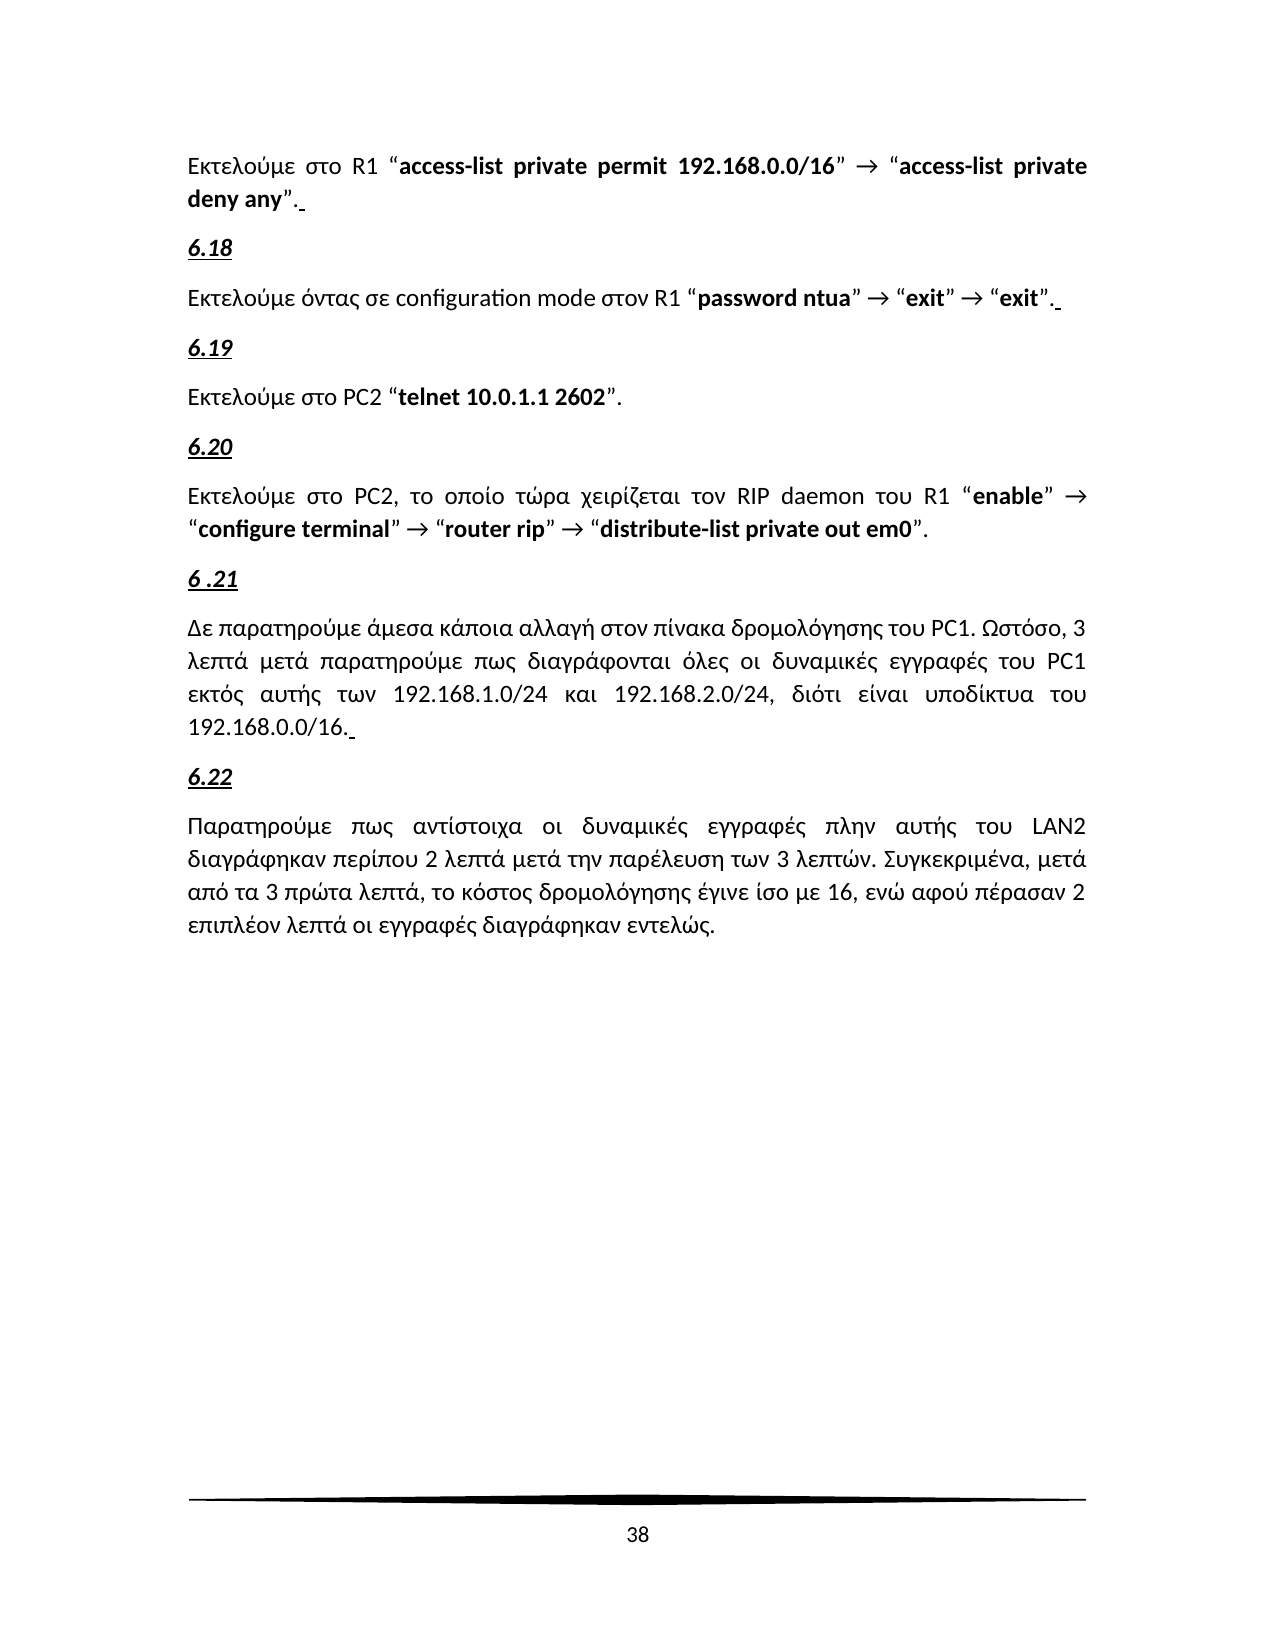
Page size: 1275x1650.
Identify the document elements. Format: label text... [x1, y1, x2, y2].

text 6.18 [187, 232, 1087, 263]
text Εκτελούμε όντας σε configuration mode στον R1 “password ntua” → “exit” → “exit”. [187, 282, 1087, 313]
text Εκτελούμε στο PC2, το οποίο τώρα χειρίζεται τον RIP daemon του R1 “enable” → “configure terminal” → “router rip” → “distribute-list private out em0”. [187, 480, 1087, 544]
text 6.19 [187, 332, 1087, 362]
text Παρατηρούμε πως αντίστοιχα οι δυναμικές εγγραφές πλην αυτής του LAN2 διαγράφηκαν περίπου 2 λεπτά μετά την παρέλευση των 3 λεπτών. Συγκεκριμένα, μετά από τα 3 πρώτα λεπτά, το κόστος δρομολόγησης έγινε ίσο με 16, ενώ αφού πέρασαν 2 επιπλέον λεπτά οι εγγραφές διαγράφηκαν εντελώς. [187, 810, 1087, 940]
text 6 .21 [187, 563, 1087, 593]
text Εκτελούμε στο R1 “access-list private permit 192.168.0.0/16” → “access-list private deny any”. [187, 150, 1087, 213]
text 6.20 [187, 431, 1087, 461]
text 6.22 [187, 761, 1087, 791]
text Εκτελούμε στο PC2 “telnet 10.0.1.1 2602”. [187, 381, 1087, 412]
text Δε παρατηρούμε άμεσα κάποια αλλαγή στον πίνακα δρομολόγησης του PC1. Ωστόσο, 3 λεπτά μετά παρατηρούμε πως διαγράφονται όλες οι δυναμικές εγγραφές του PC1 εκτός αυτής των 192.168.1.0/24 και 192.168.2.0/24, διότι είναι υποδίκτυα του 192.168.0.0/16. [187, 612, 1087, 742]
